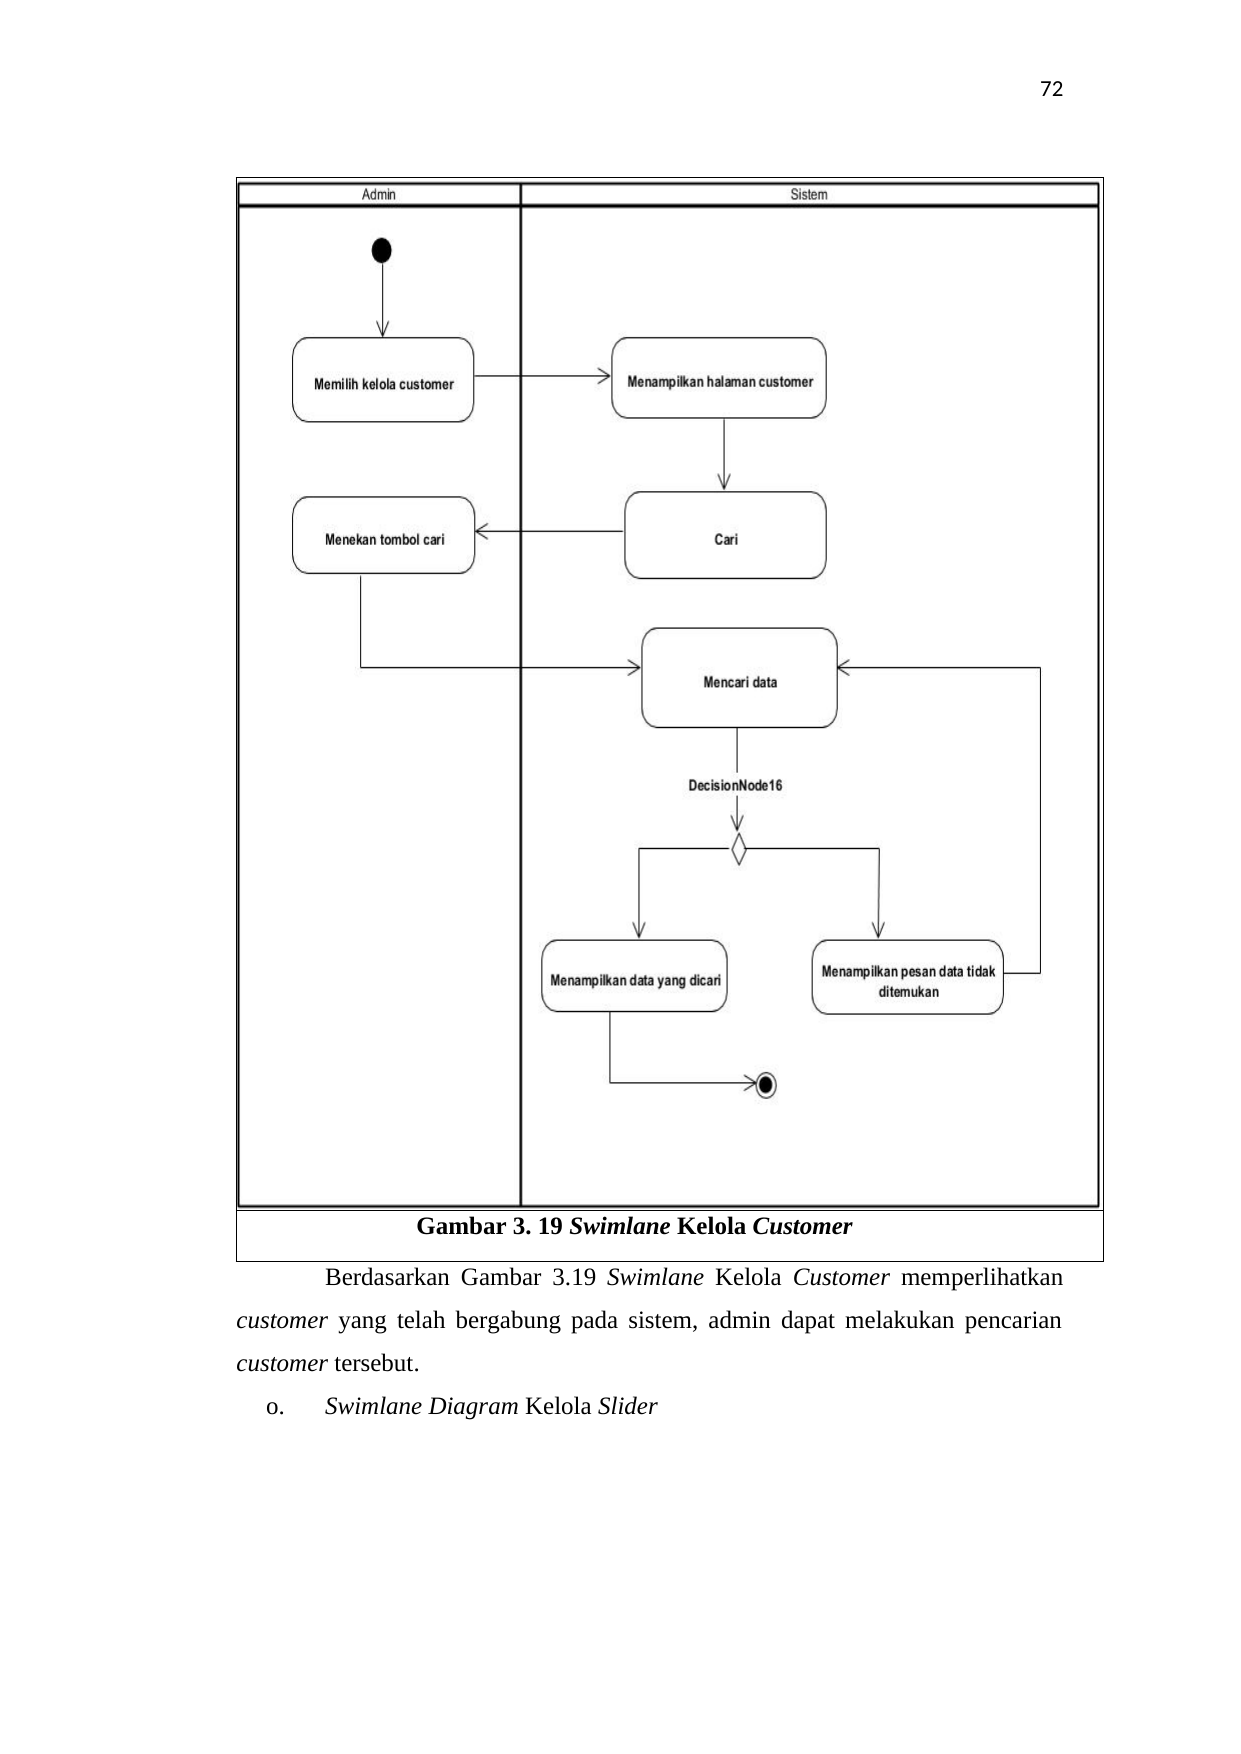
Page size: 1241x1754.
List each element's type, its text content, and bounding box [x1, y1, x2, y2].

list Swimlane Diagram Kelola Slider [266, 1391, 1063, 1420]
table_header [237, 178, 1103, 1210]
table_cell Gambar 3. 19 Swimlane Kelola Customer [237, 1211, 1103, 1261]
text Berdasarkan Gambar 3.19 Swimlane Kelola Customer memperlihatkan customer yang telah bergabung pada sistem, admin dapat melakukan pencarian customer tersebut. [236, 1262, 1063, 1377]
